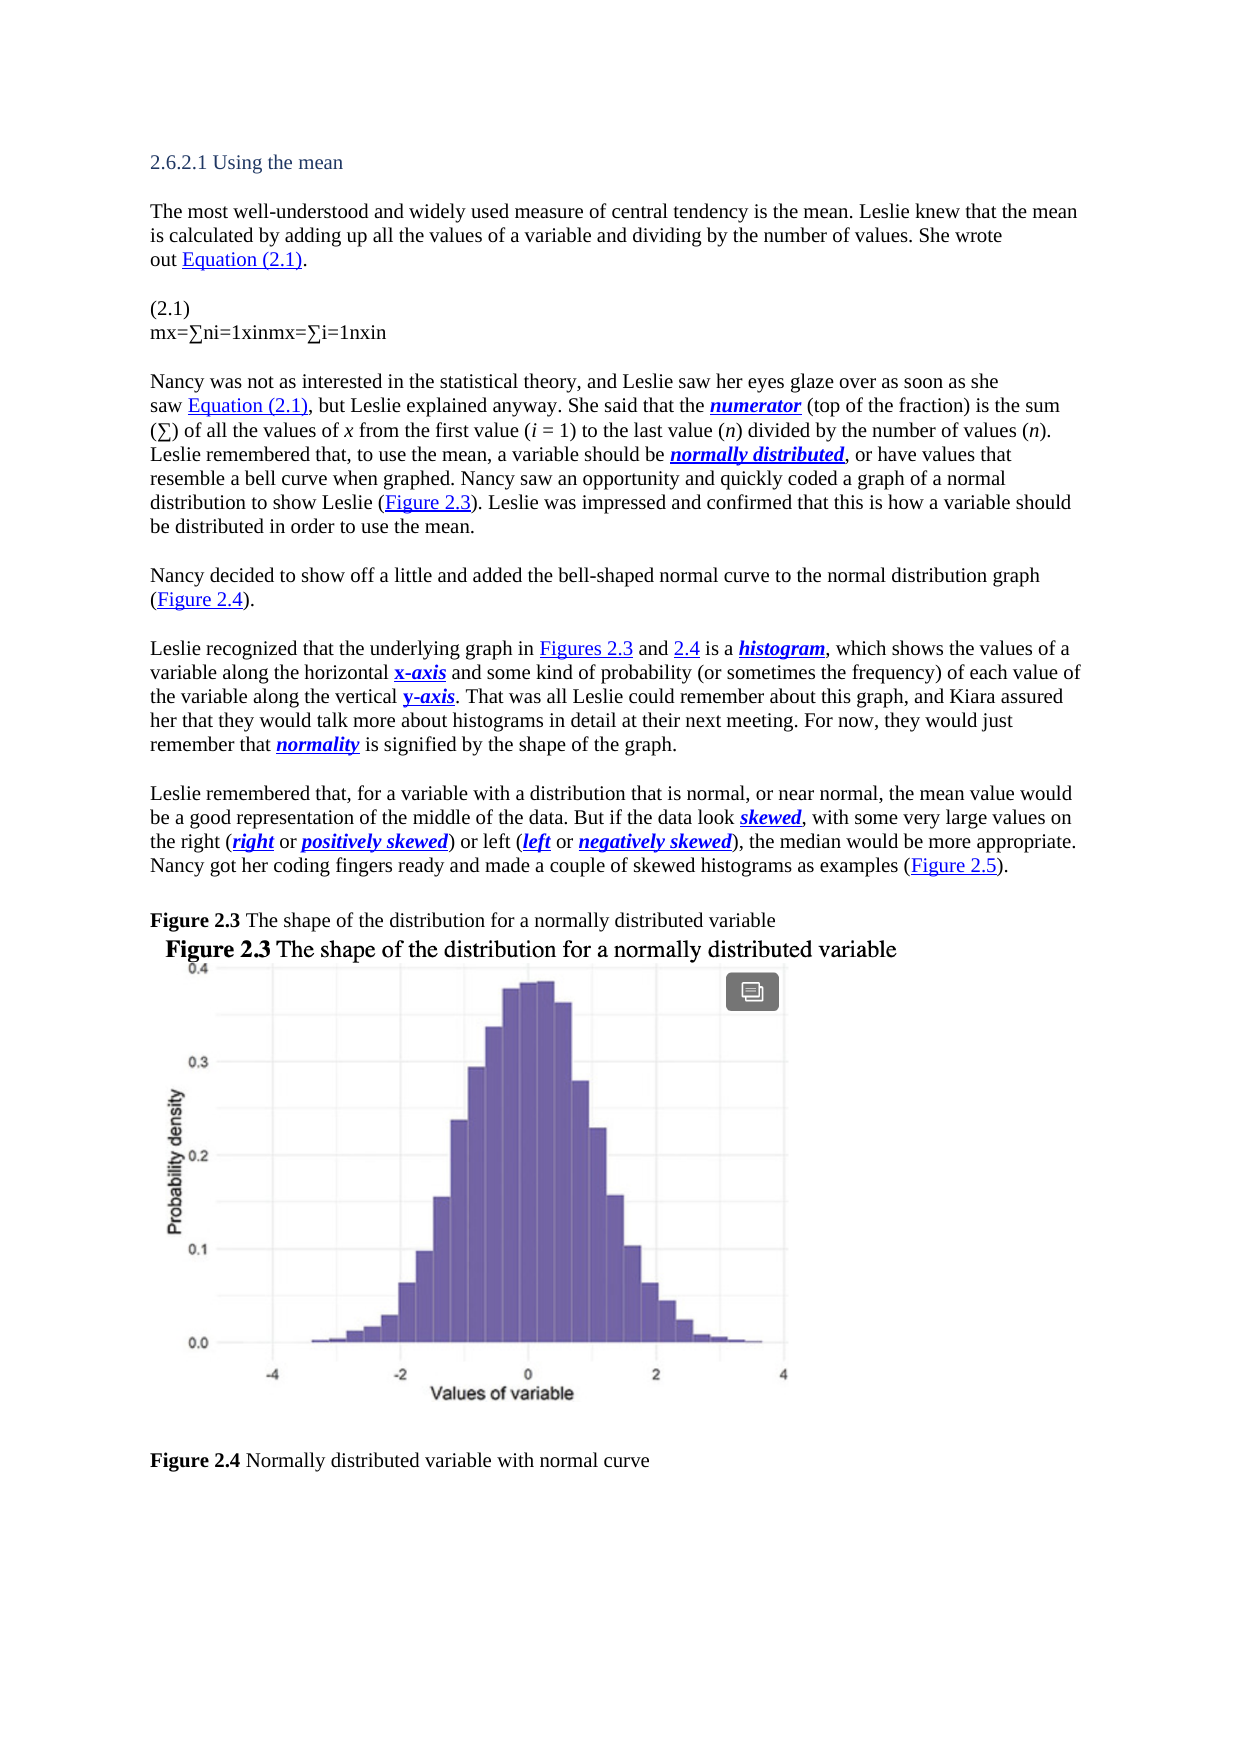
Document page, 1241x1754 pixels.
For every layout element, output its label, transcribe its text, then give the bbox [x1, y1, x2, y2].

text Leslie remembered that, for a variable with a distribution that is normal, or near normal, the mean value would be a good representation of the middle of the data. But if the data look skewed, with some very large values on the right (right or positively skewed) or left (left or negatively skewed), the median would be more appropriate. Nancy got her coding fingers ready and made a couple of skewed histograms as examples (Figure 2.5). [150, 781, 1090, 877]
text Nancy was not as interested in the statistical theory, and Leslie saw her eyes glaze over as soon as she saw Equation (2.1), but Leslie explained anyway. She said that the numerator (top of the fraction) is the sum (∑) of all the values of x from the first value (i = 1) to the last value (n) divided by the number of values (n). Leslie remembered that, to use the mean, a variable should be normally distributed, or have values that resemble a bell curve when graphed. Nancy saw an opportunity and quickly coded a graph of a normal distribution to show Leslie (Figure 2.3). Leslie was impressed and confirmed that this is how a variable should be distributed in order to use the mean. [150, 369, 1090, 538]
text Nancy decided to show off a little and added the bell-shaped normal curve to the normal distribution graph (Figure 2.4). [150, 563, 1090, 611]
text mx=∑ni=1xinmx=∑i=1nxin [150, 320, 1090, 344]
text The most well-understood and widely used measure of central tendency is the mean. Leslie knew that the mean is calculated by adding up all the values of a variable and dividing by the number of values. She wrote out Equation (2.1). [150, 199, 1090, 271]
text (2.1) [150, 296, 1090, 320]
text Figure 2.3 The shape of the distribution for a normally distributed variable [150, 877, 1090, 932]
subtitle 2.6.2.1 Using the mean [150, 150, 1090, 174]
text Leslie recognized that the underlying graph in Figures 2.3 and 2.4 is a histogram, which shows the values of a variable along the horizontal x-axis and some kind of probability (or sometimes the frequency) of each value of the variable along the vertical y-axis. That was all Leslie could remember about this graph, and Kiara assured her that they would talk more about histograms in detail at their next meeting. For now, they would just remember that normality is signified by the shape of the graph. [150, 636, 1090, 756]
picture [150, 932, 910, 1418]
text Figure 2.4 Normally distributed variable with normal curve [150, 1418, 1090, 1472]
